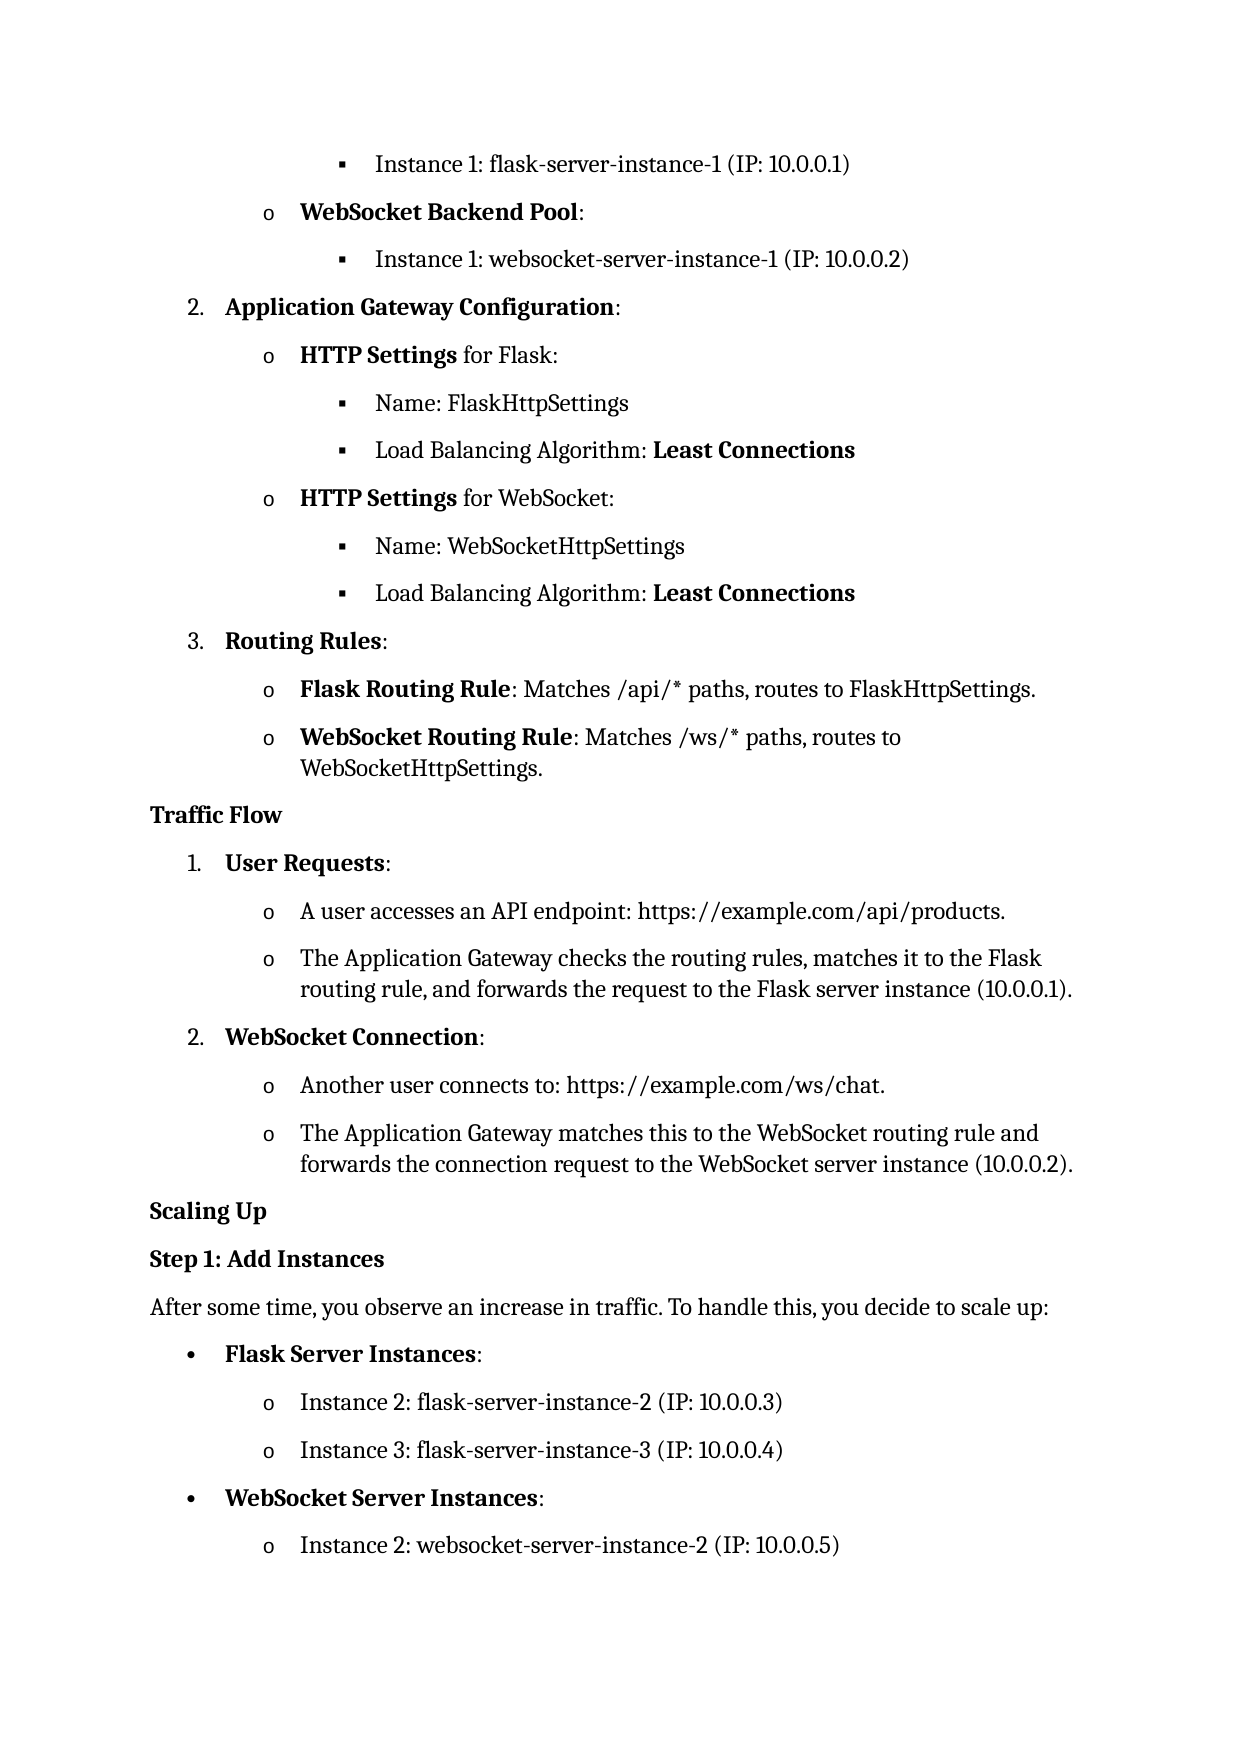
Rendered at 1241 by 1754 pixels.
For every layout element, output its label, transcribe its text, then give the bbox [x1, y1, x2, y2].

list Flask Routing Rule: Matches /api/* paths, routes to FlaskHttpSettings. [262, 675, 1090, 703]
text Step 1: Add Instances [150, 1245, 1090, 1274]
list HTTP Settings for Flask: [262, 341, 1090, 369]
list Application Gateway Configuration: [187, 293, 1090, 322]
text Scaling Up [150, 1197, 1090, 1226]
list Instance 2: flask-server-instance-2 (IP: 10.0.0.3) [262, 1388, 1090, 1417]
list WebSocket Connection: [187, 1023, 1090, 1052]
list The Application Gateway checks the routing rules, matches it to the Flask routing rule, and forwards the request to the Flask server instance (10.0.0.1). [262, 944, 1090, 1004]
list Routing Rules: [187, 627, 1090, 656]
list Load Balancing Algorithm: Least Connections [337, 436, 1090, 465]
text After some time, you observe an increase in traffic. To handle this, you decide to scale up: [150, 1293, 1090, 1321]
list Name: WebSocketHttpSettings [337, 532, 1090, 560]
list WebSocket Backend Pool: [262, 198, 1090, 226]
list WebSocket Server Instances: [187, 1483, 1090, 1512]
list HTTP Settings for WebSocket: [262, 484, 1090, 513]
list Instance 1: flask-server-instance-1 (IP: 10.0.0.1) [337, 150, 1090, 179]
list The Application Gateway matches this to the WebSocket routing rule and forwards the connection request to the WebSocket server instance (10.0.0.2). [262, 1118, 1090, 1178]
list User Requests: [187, 849, 1090, 878]
list Load Balancing Algorithm: Least Connections [337, 579, 1090, 608]
list Flask Server Instances: [187, 1340, 1090, 1369]
list Instance 2: websocket-server-instance-2 (IP: 10.0.0.5) [262, 1531, 1090, 1560]
list Another user connects to: https://example.com/ws/chat. [262, 1071, 1090, 1099]
list Instance 1: websocket-server-instance-1 (IP: 10.0.0.2) [337, 245, 1090, 274]
list Name: FlaskHttpSettings [337, 388, 1090, 417]
list A user accesses an API endpoint: https://example.com/api/products. [262, 897, 1090, 925]
list Instance 3: flask-server-instance-3 (IP: 10.0.0.4) [262, 1436, 1090, 1464]
text Traffic Flow [150, 801, 1090, 830]
list WebSocket Routing Rule: Matches /ws/* paths, routes to WebSocketHttpSettings. [262, 722, 1090, 782]
